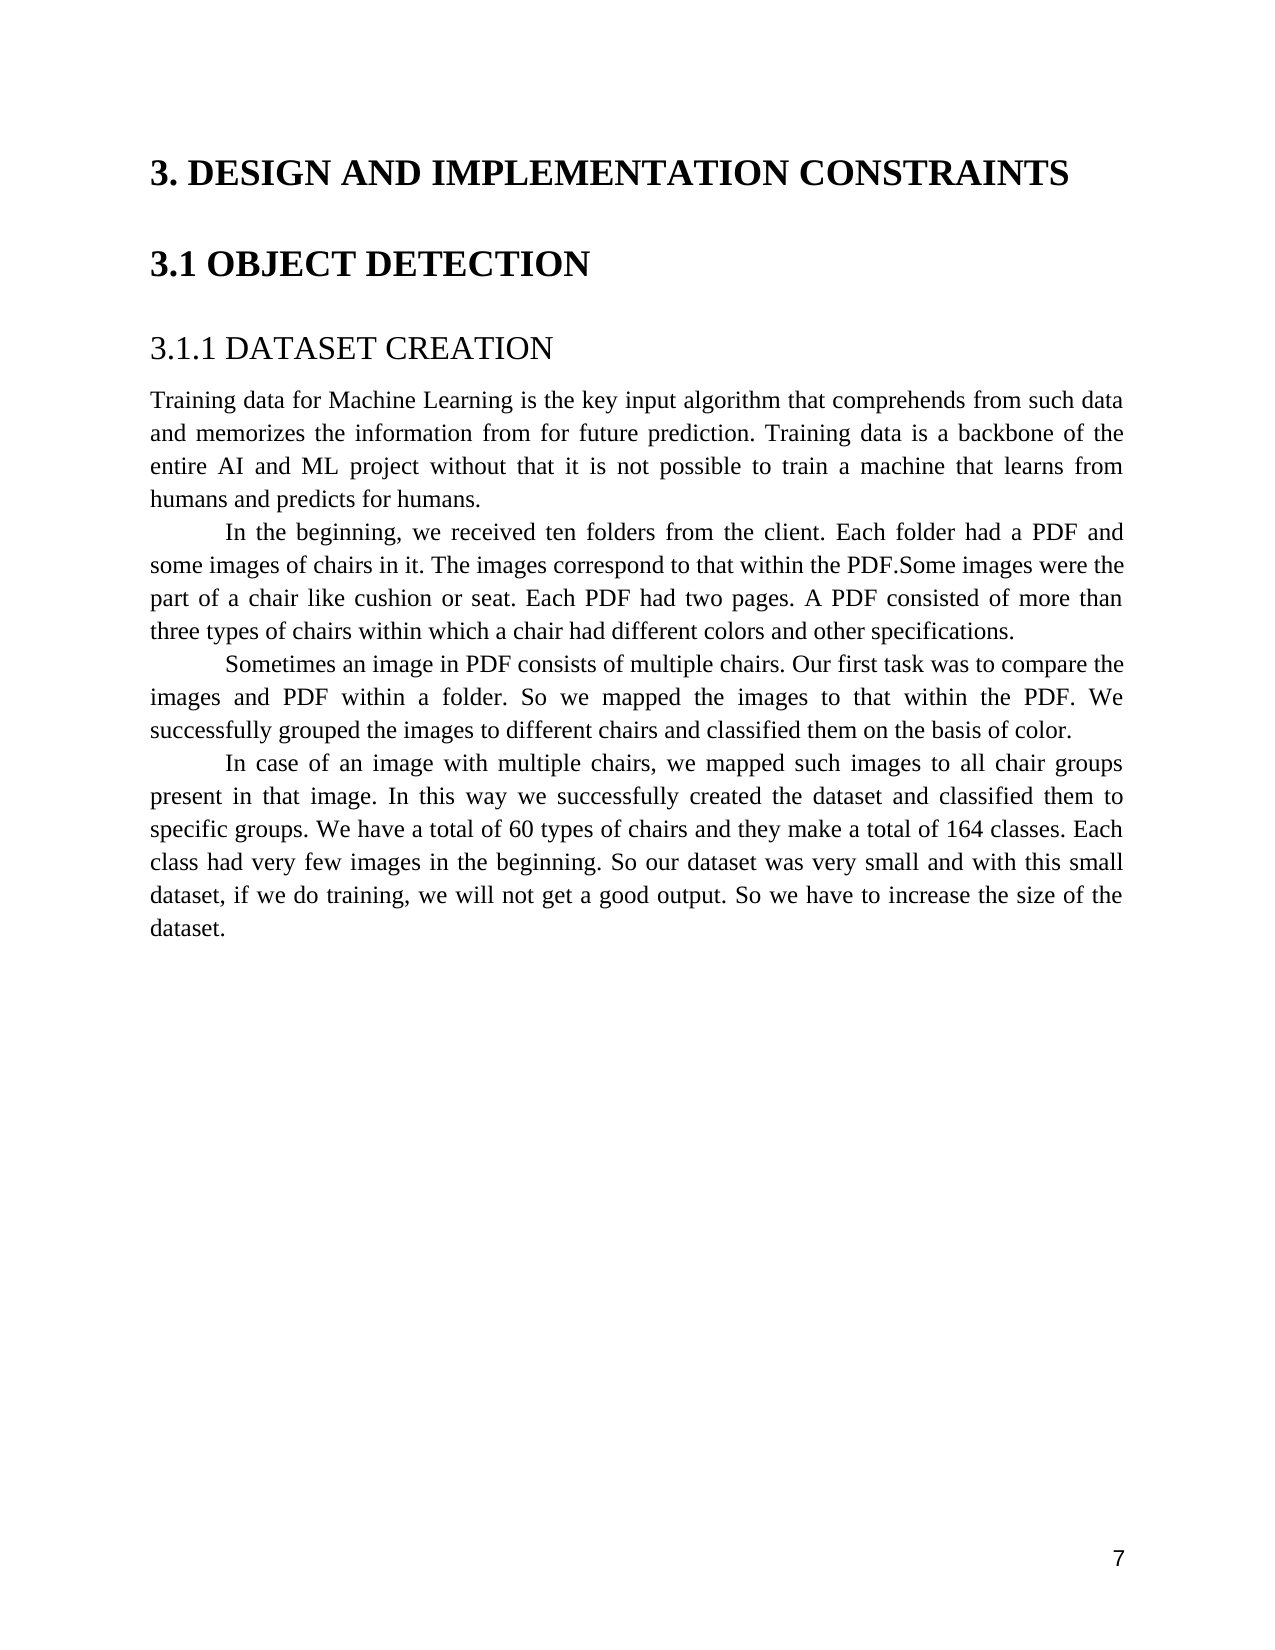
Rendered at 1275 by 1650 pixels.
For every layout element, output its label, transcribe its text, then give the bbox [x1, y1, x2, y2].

subtitle 3. DESIGN AND IMPLEMENTATION CONSTRAINTS [150, 150, 1125, 193]
text In the beginning, we received ten folders from the client. Each folder had a PDF and some images of chairs in it. The images correspond to that within the PDF.Some images were the part of a chair like cushion or seat. Each PDF had two pages. A PDF consisted of more than three types of chairs within which a chair had different colors and other specifications. [150, 517, 1125, 645]
text In case of an image with multiple chairs, we mapped such images to all chair groups present in that image. In this way we successfully created the dataset and classified them to specific groups. We have a total of 60 types of chairs and they make a total of 164 classes. Each class had very few images in the beginning. So our dataset was very small and with this small dataset, if we do training, we will not get a good output. So we have to increase the size of the dataset. [150, 748, 1125, 942]
text Sometimes an image in PDF consists of multiple chairs. Our first task was to compare the images and PDF within a folder. So we mapped the images to that within the PDF. We successfully grouped the images to different chairs and classified them on the basis of color. [150, 649, 1125, 744]
subtitle 3.1.1 DATASET CREATION [150, 328, 1125, 367]
subtitle 3.1 OBJECT DETECTION [150, 241, 1125, 284]
text Training data for Machine Learning is the key input algorithm that comprehends from such data and memorizes the information from for future prediction. Training data is a backbone of the entire AI and ML project without that it is not possible to train a machine that learns from humans and predicts for humans. [150, 385, 1125, 513]
